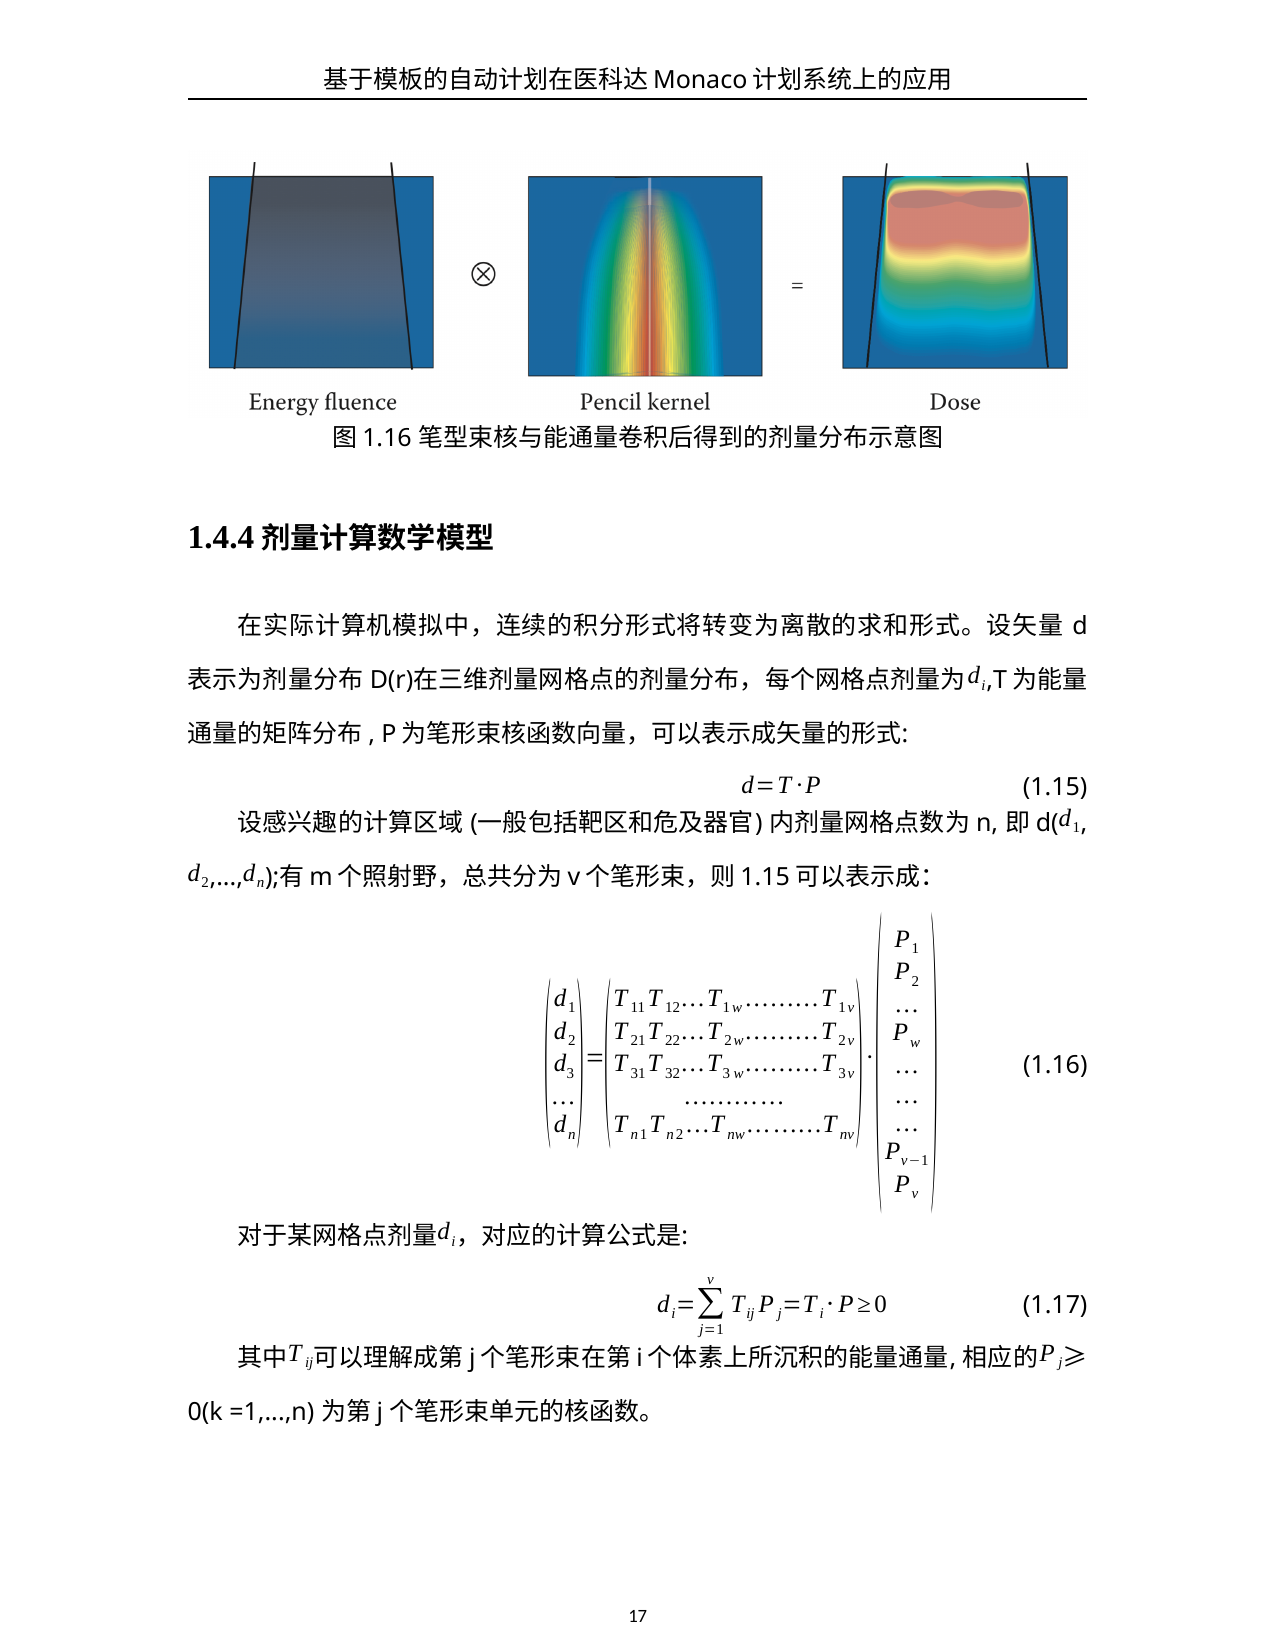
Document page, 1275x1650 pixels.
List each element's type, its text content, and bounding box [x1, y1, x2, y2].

text (1.15) [187, 768, 1087, 802]
subtitle 1.4.4剂量计算数学模型 [187, 514, 1087, 557]
picture [187, 150, 1088, 418]
text (1.17) [187, 1270, 1087, 1337]
text 在实际计算机模拟中，连续的积分形式将转变为离散的求和形式。设矢量d表示为剂量分布 D(r)在三维剂量网格点的剂量分布，每个网格点剂量为,T为能量通量的矩阵分布 , P为笔形束核函数向量，可以表示成矢量的形式: [187, 605, 1087, 750]
text 设感兴趣的计算区域 (一般包括靶区和危及器官) 内剂量网格点数为n, 即 d(,,...,);有m个照射野，总共分为v个笔形束，则1.15可以表示成： [187, 802, 1087, 893]
text 图1.16 笔型束核与能通量卷积后得到的剂量分布示意图 [187, 418, 1087, 453]
text 其中可以理解成第j个笔形束在第i个体素上所沉积的能量通量, 相应的≥ 0(k =1,...,n) 为第 j 个笔形束单元的核函数。 [187, 1337, 1087, 1428]
text (1.16) [187, 911, 1087, 1216]
text 对于某网格点剂量，对应的计算公式是: [187, 1216, 1087, 1252]
